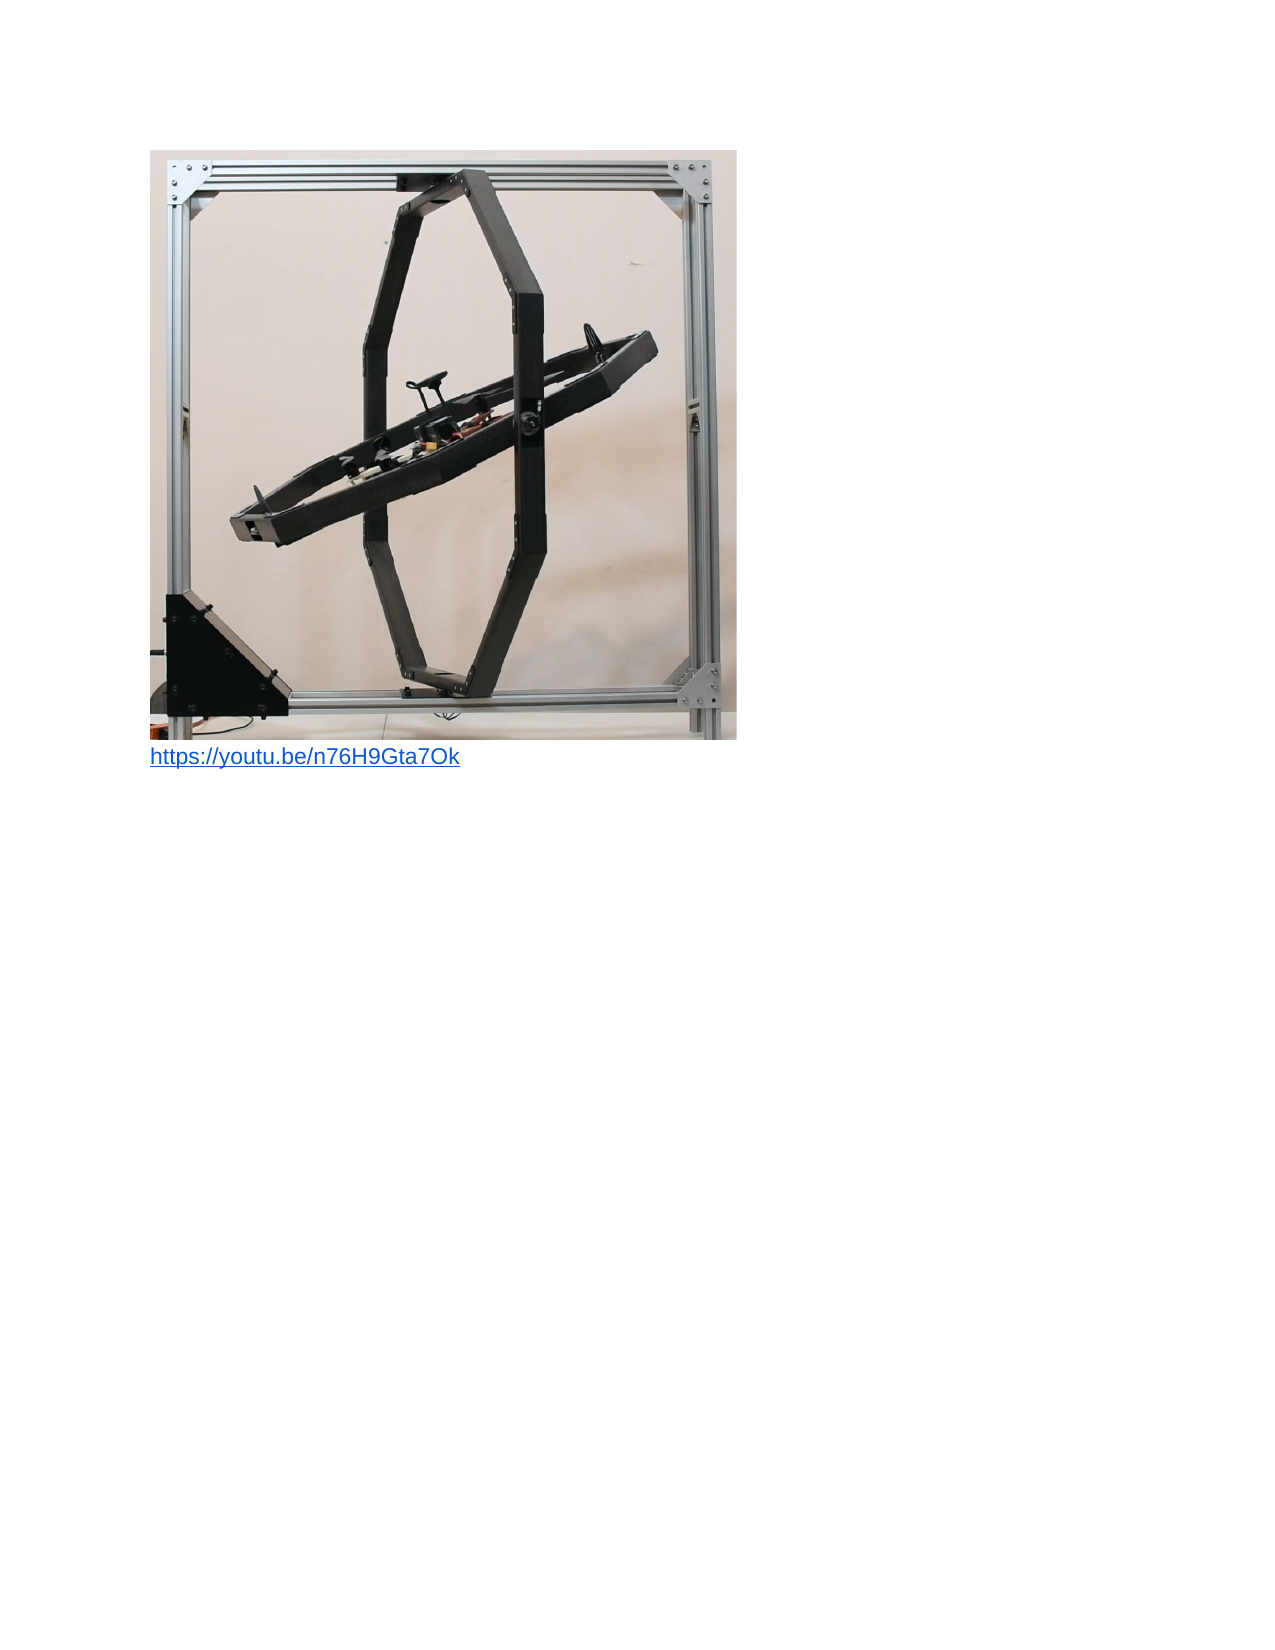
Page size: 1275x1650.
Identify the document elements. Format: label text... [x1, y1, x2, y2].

picture [150, 150, 737, 740]
text https://youtu.be/n76H9Gta7Ok [150, 743, 1125, 770]
